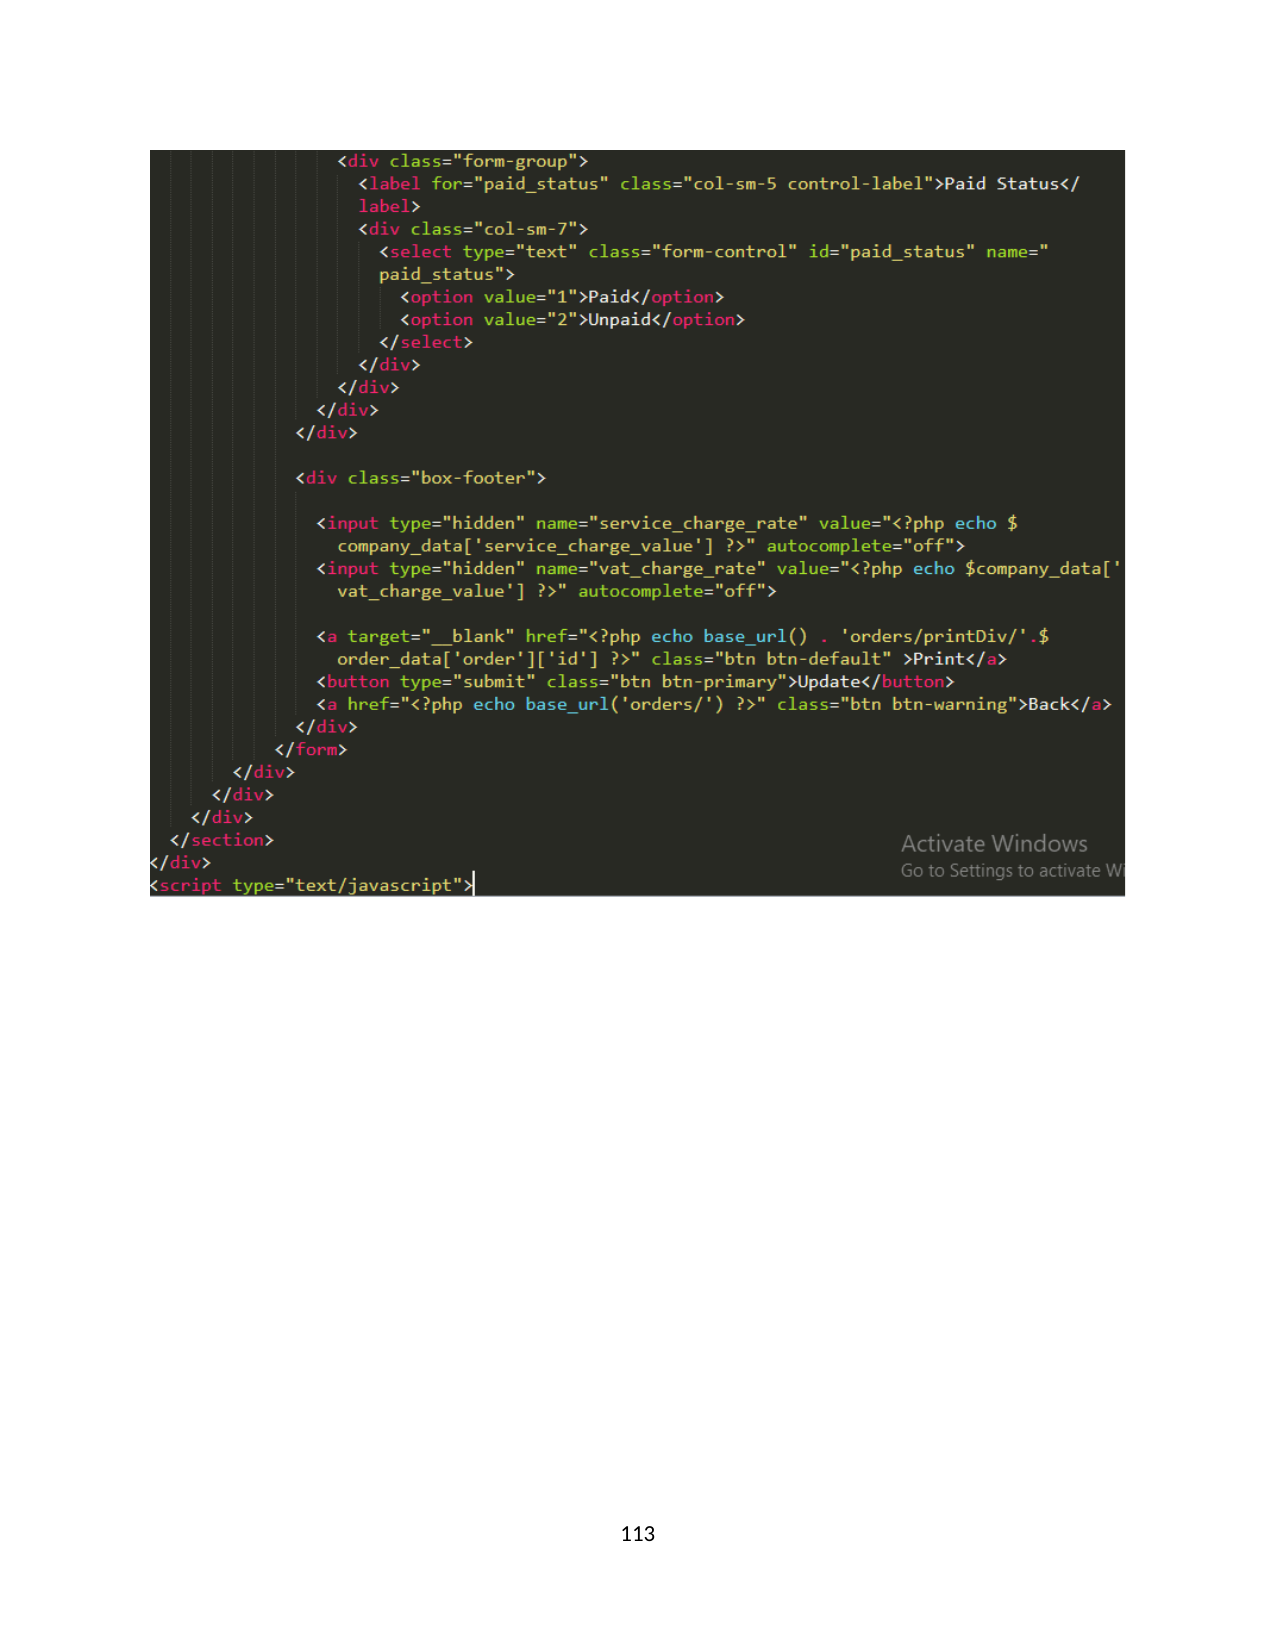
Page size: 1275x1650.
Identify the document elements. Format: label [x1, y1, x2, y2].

picture [150, 150, 1125, 897]
